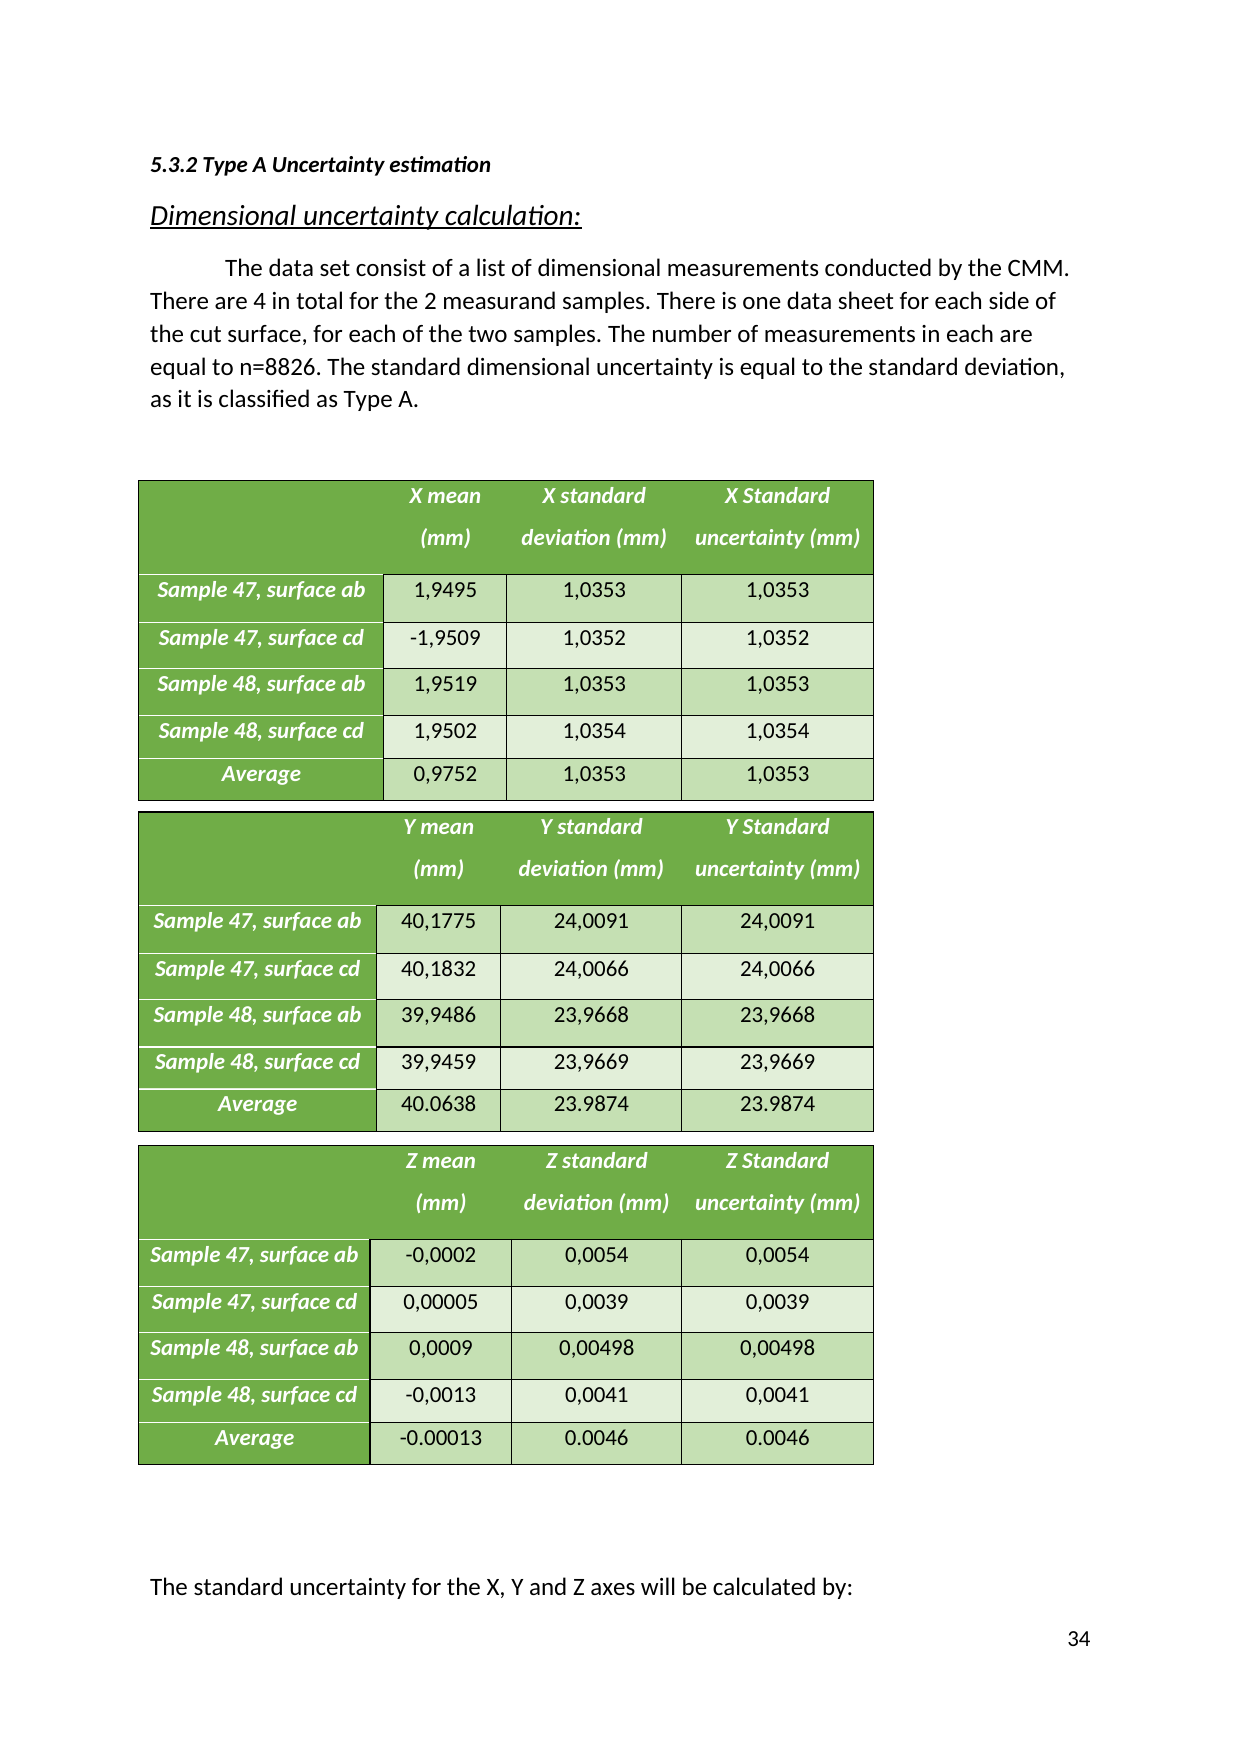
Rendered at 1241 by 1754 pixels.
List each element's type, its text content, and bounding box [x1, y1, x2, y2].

table_header X mean (mm) [384, 481, 507, 574]
table_cell 1,0353 [507, 759, 681, 800]
table_cell Sample 47, surface ab [139, 906, 376, 953]
table_cell 0,0054 [512, 1240, 681, 1286]
table_cell 0,00498 [512, 1333, 681, 1379]
table_cell Sample 47, surface ab [139, 1240, 369, 1286]
table_cell 1,0353 [507, 575, 681, 622]
table_cell 0,0009 [371, 1333, 511, 1379]
table_cell 24,0091 [682, 906, 873, 953]
table_cell 23.9874 [501, 1090, 681, 1131]
table_cell 1,0354 [507, 716, 681, 758]
table_cell Sample 48, surface ab [139, 1333, 369, 1379]
table_cell -0,0002 [371, 1240, 511, 1286]
table_cell 40.0638 [377, 1090, 500, 1131]
table_cell 24,0066 [682, 954, 873, 999]
table_header Y Standard uncertainty (mm) [681, 813, 873, 905]
table_cell -0,0013 [371, 1380, 511, 1422]
table_cell 1,0352 [682, 623, 873, 668]
table_cell 0,0041 [512, 1380, 681, 1422]
table_cell -1,9509 [384, 623, 506, 668]
table_cell Average [139, 1423, 369, 1464]
table_cell 0,9752 [384, 759, 506, 800]
table_cell 0,00005 [371, 1287, 511, 1332]
table_cell 1,0354 [682, 716, 873, 758]
table_cell Sample 48, surface ab [139, 1000, 376, 1046]
table_cell 23,9669 [682, 1048, 873, 1088]
table_cell 23,9668 [501, 1000, 681, 1046]
table_cell 1,0353 [507, 669, 681, 715]
text The data set consist of a list of dimensional measurements conducted by the CMM. There are 4 in total for the 2 measurand samples. There is one data sheet for each side of the cut surface, for each of the two samples. The number of measurements in each are equal to n=8826. The standard dimensional uncertainty is equal to the standard deviation, as it is classified as Type A. [150, 252, 1090, 414]
table_cell 1,9502 [384, 716, 506, 758]
table_cell 0,0054 [682, 1240, 873, 1286]
table_cell 0.0046 [682, 1423, 873, 1464]
table_header Z mean (mm) [370, 1146, 512, 1239]
table_header [139, 813, 376, 905]
table_cell 39,9486 [377, 1000, 500, 1046]
table_cell Sample 47, surface ab [139, 575, 383, 622]
table_cell 39,9459 [377, 1048, 500, 1088]
table_cell 23,9668 [682, 1000, 873, 1046]
table_header [139, 481, 384, 574]
table_cell 0,00498 [682, 1333, 873, 1379]
table_header X standard deviation (mm) [507, 481, 681, 574]
table_cell 24,0091 [501, 906, 681, 953]
table_cell Sample 47, surface cd [139, 954, 376, 999]
table_cell 0.0046 [512, 1423, 681, 1464]
table_cell 23,9669 [501, 1048, 681, 1088]
table_cell 40,1832 [377, 954, 500, 999]
table_header Z standard deviation (mm) [512, 1146, 681, 1239]
table_cell Average [139, 759, 383, 800]
table_cell 1,9495 [384, 575, 506, 622]
text Dimensional uncertainty calculation: [150, 197, 1090, 232]
table_header Y mean (mm) [376, 813, 501, 905]
table_cell -0.00013 [371, 1423, 511, 1464]
table_cell Sample 48, surface cd [139, 1048, 376, 1088]
table_cell 40,1775 [377, 906, 500, 953]
table_cell Sample 47, surface cd [139, 623, 383, 668]
table_cell 1,0353 [682, 575, 873, 622]
table_header X Standard uncertainty (mm) [681, 481, 873, 574]
table_cell 24,0066 [501, 954, 681, 999]
table_cell 1,9519 [384, 669, 506, 715]
table_cell Sample 48, surface ab [139, 669, 383, 715]
table_cell Sample 48, surface cd [139, 716, 383, 758]
table_cell 1,0353 [682, 669, 873, 715]
table_cell 0,0041 [682, 1380, 873, 1422]
table_cell 1,0353 [682, 759, 873, 800]
text 5.3.2 Type A Uncertainty estimation [150, 150, 1090, 178]
table_cell Sample 48, surface cd [139, 1380, 369, 1422]
table_cell 0,0039 [682, 1287, 873, 1332]
table_cell Average [139, 1090, 376, 1131]
table_cell 0,0039 [512, 1287, 681, 1332]
table_header Y standard deviation (mm) [501, 813, 681, 905]
table_cell Sample 47, surface cd [139, 1287, 369, 1332]
table_header Z Standard uncertainty (mm) [681, 1146, 873, 1239]
table_header [139, 1146, 370, 1239]
table_cell 23.9874 [682, 1090, 873, 1131]
text The standard uncertainty for the X, Y and Z axes will be calculated by: [150, 1571, 1090, 1602]
table_cell 1,0352 [507, 623, 681, 668]
